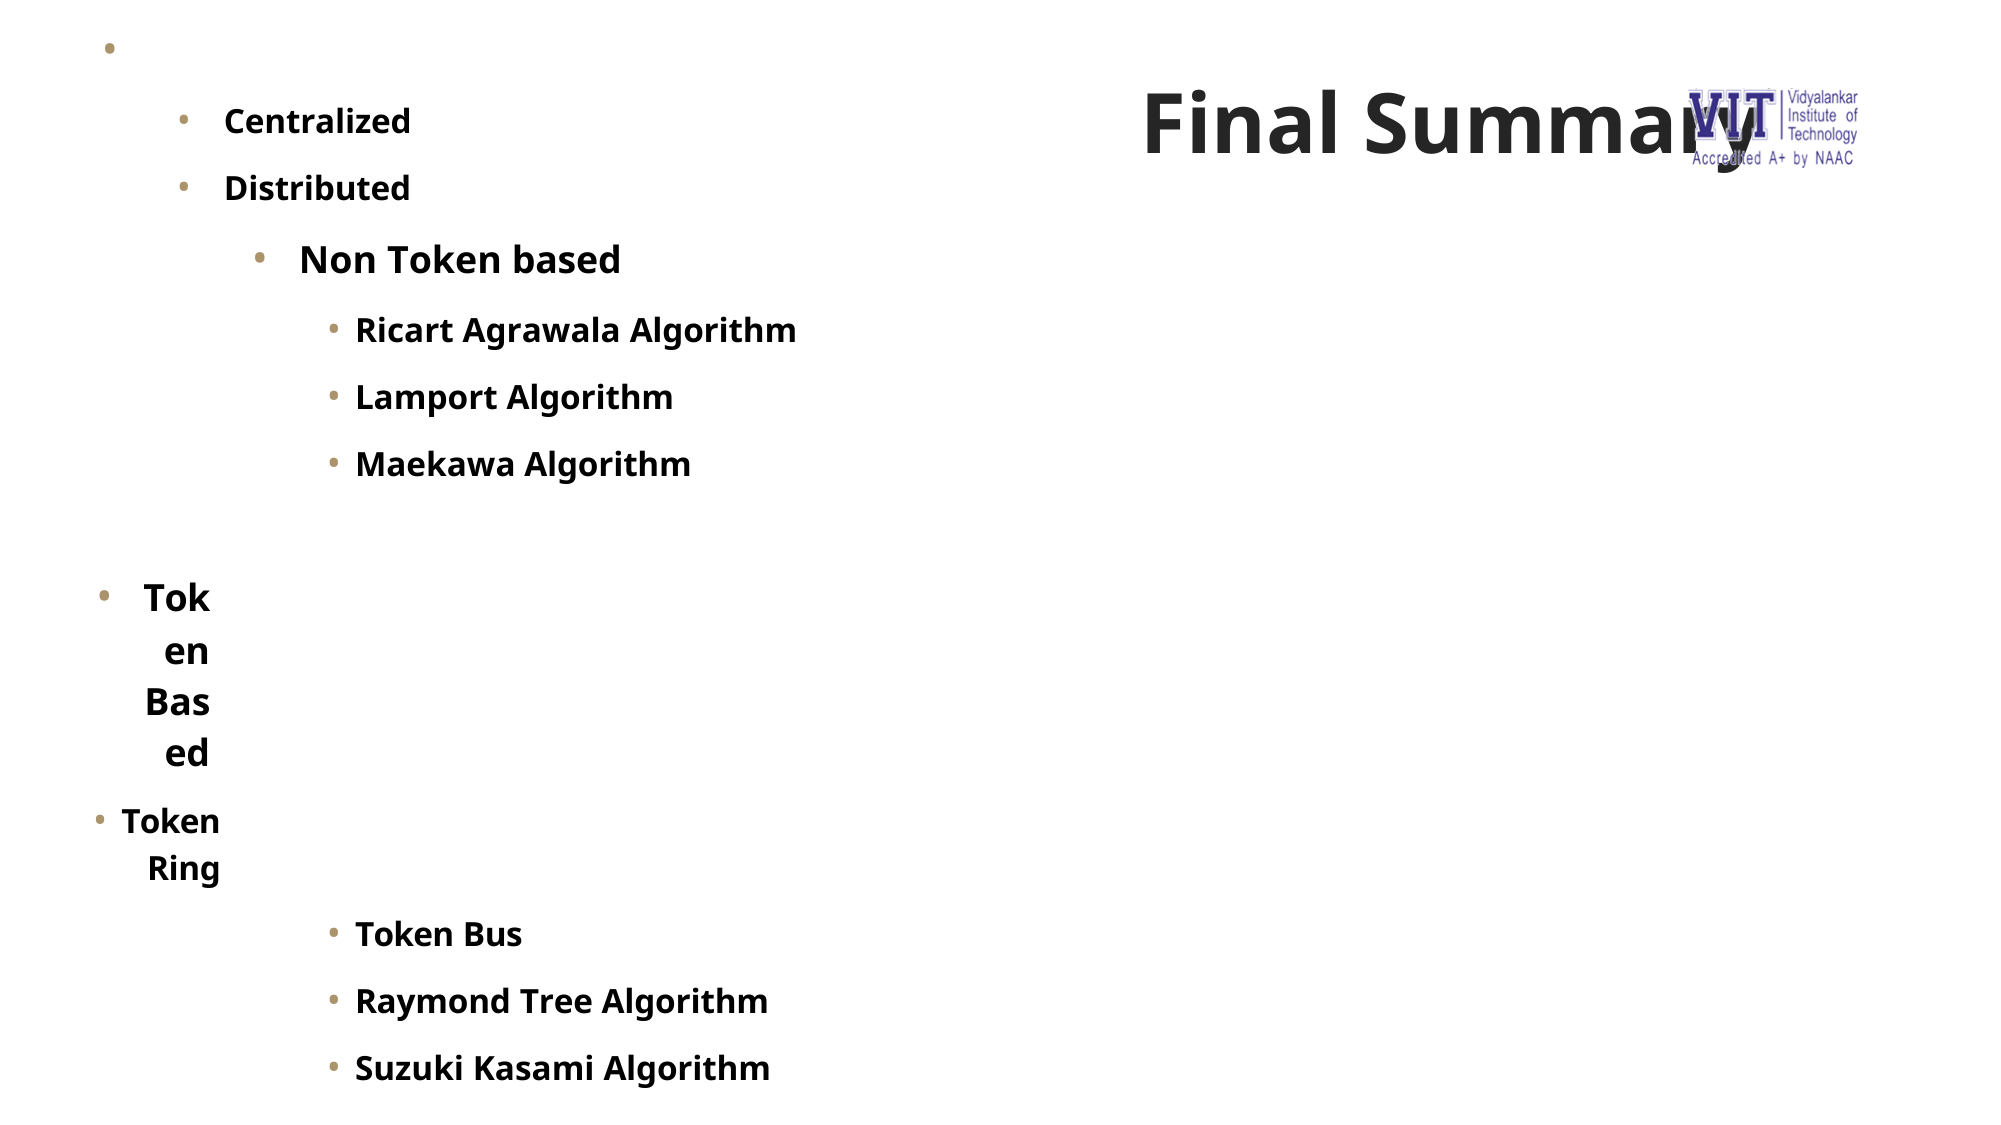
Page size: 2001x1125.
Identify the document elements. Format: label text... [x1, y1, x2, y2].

list Lamport Algorithm [327, 369, 840, 421]
list Raymond Tree Algorithm [327, 973, 840, 1024]
list Token Ring [88, 794, 221, 890]
text Final Summary [932, 64, 1971, 178]
list Token Bus [327, 906, 840, 957]
subtitle Token Based [88, 566, 210, 777]
picture [1688, 88, 1862, 169]
list Suzuki Kasami Algorithm [327, 1041, 840, 1092]
subtitle Non Token based [252, 228, 840, 286]
subtitle Types of Mutual Exclusion Algorithm [102, 19, 840, 77]
list Ricart Agrawala Algorithm [327, 302, 840, 353]
list Maekawa Algorithm [327, 437, 840, 488]
list Centralized [177, 93, 840, 144]
list Distributed [177, 160, 840, 211]
